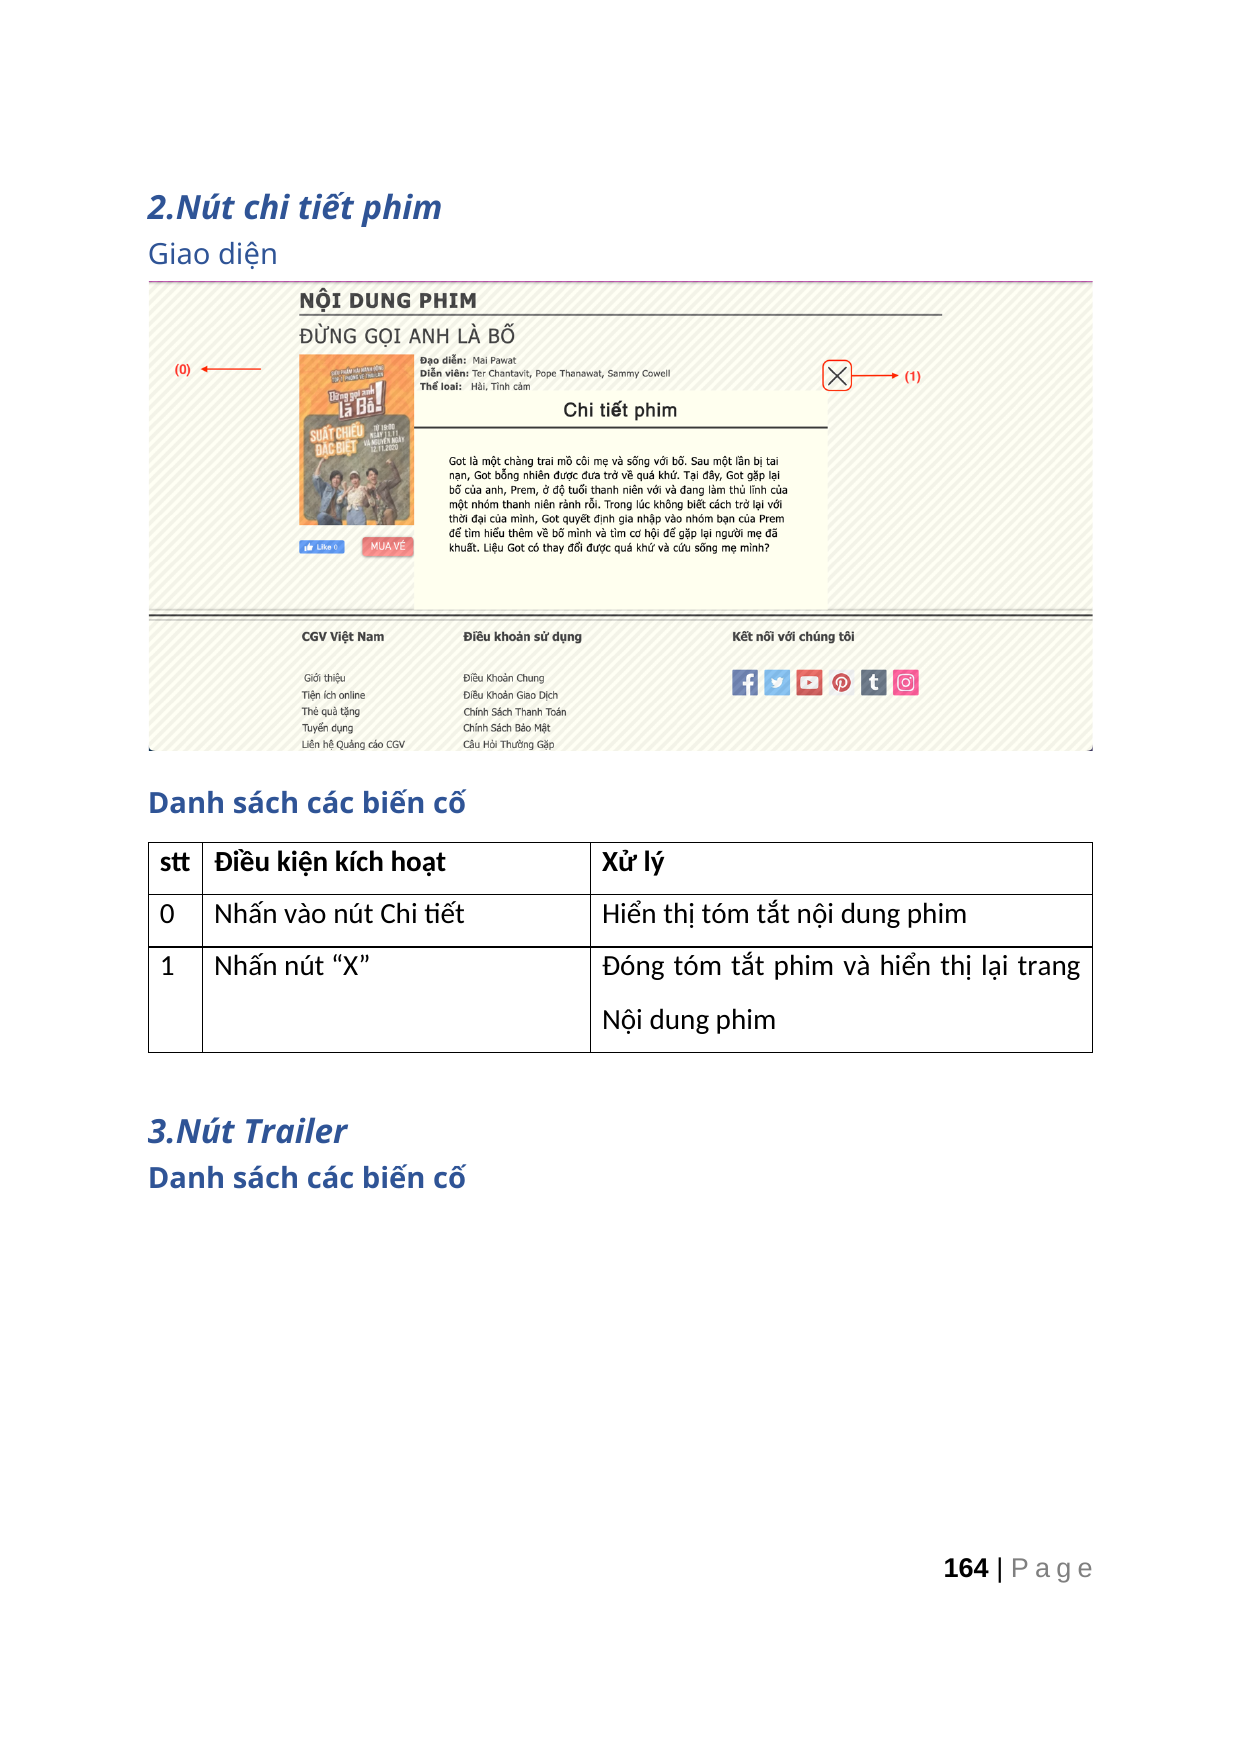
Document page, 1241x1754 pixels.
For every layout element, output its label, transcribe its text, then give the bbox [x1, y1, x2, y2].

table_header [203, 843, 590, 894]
subtitle Danh sách các biến cố [148, 751, 1092, 822]
picture [148, 281, 1093, 751]
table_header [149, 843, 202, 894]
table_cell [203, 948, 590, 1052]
subtitle Danh sách các biến cố [148, 1157, 1092, 1197]
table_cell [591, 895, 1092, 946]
subtitle 3.Nút Trailer [148, 1107, 1092, 1153]
subtitle Giao diện [148, 233, 1092, 273]
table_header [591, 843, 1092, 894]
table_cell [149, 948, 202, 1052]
subtitle 2.Nút chi tiết phim [148, 184, 1092, 229]
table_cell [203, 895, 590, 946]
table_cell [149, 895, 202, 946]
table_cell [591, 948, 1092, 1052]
